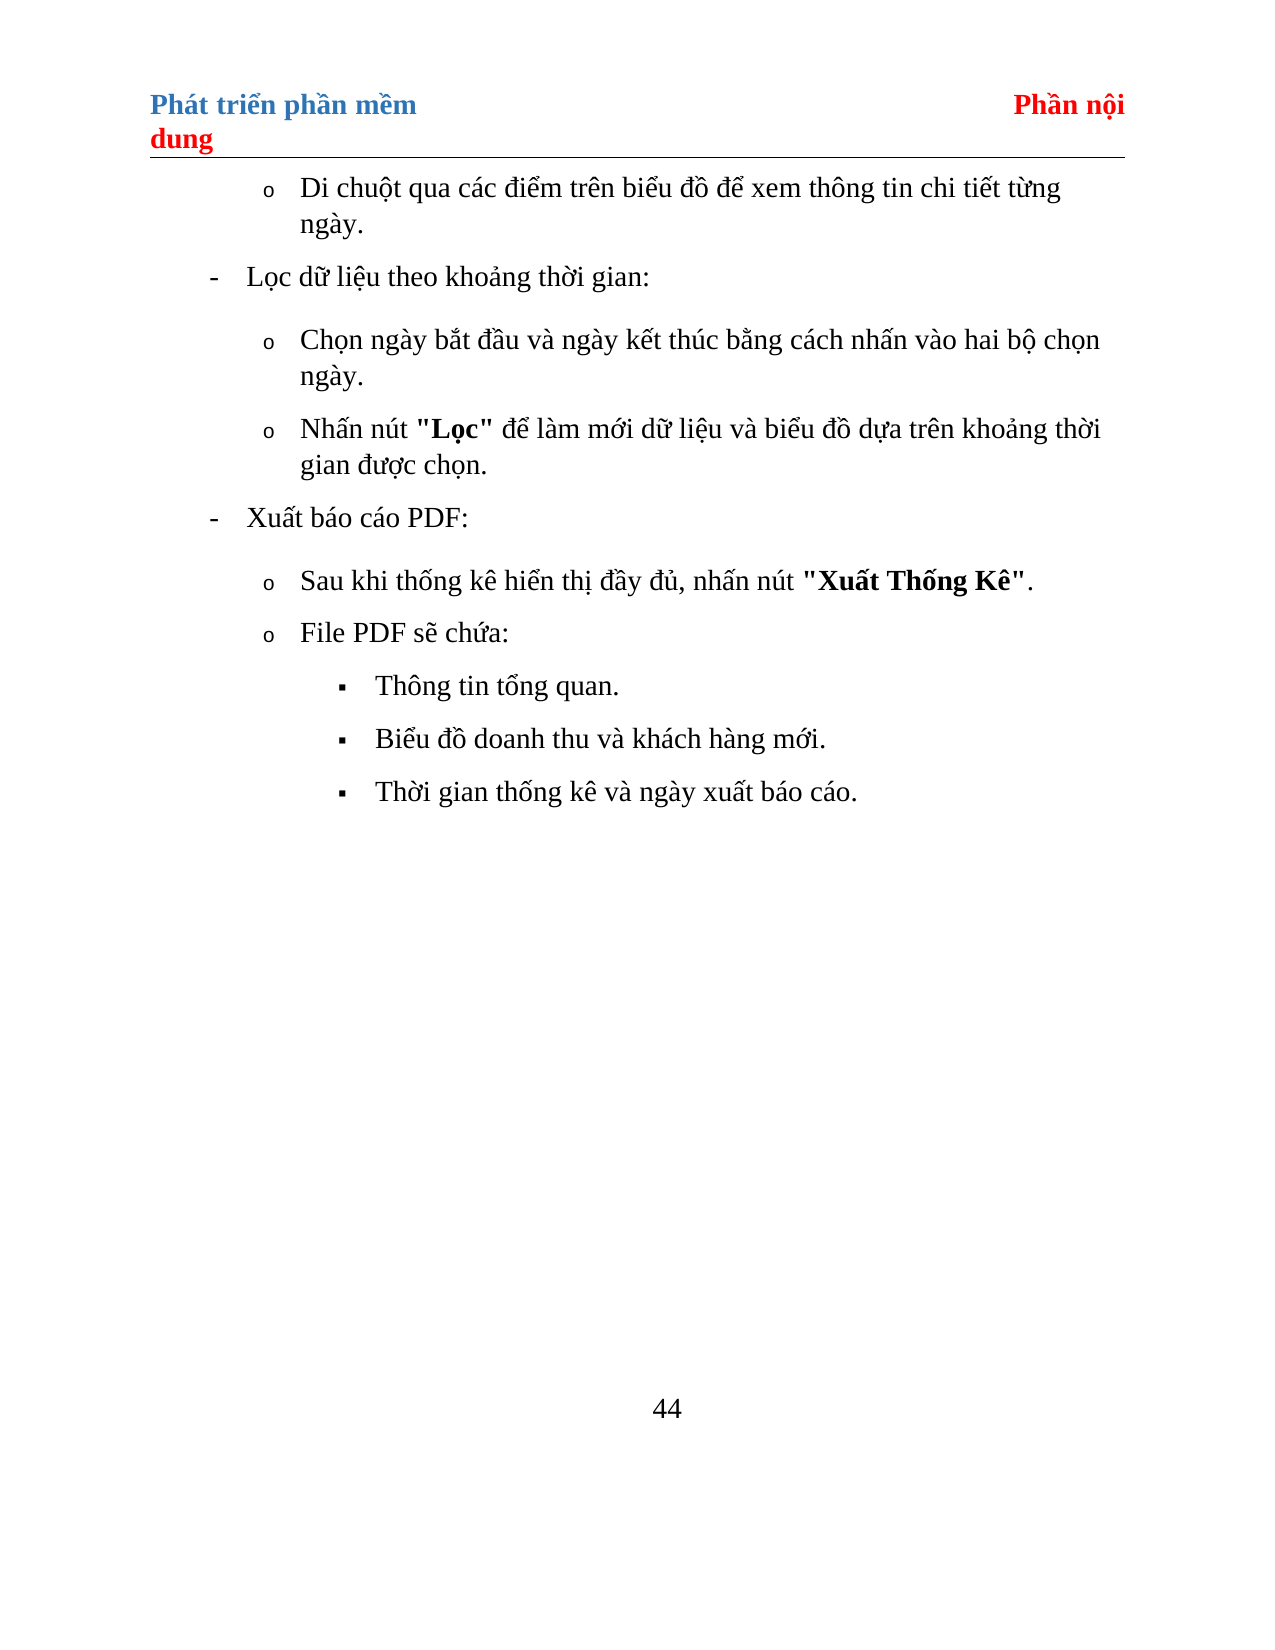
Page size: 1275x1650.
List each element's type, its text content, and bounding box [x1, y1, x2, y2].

text Xuất báo cáo PDF: [209, 500, 1125, 533]
list File PDF sẽ chứa: [262, 616, 1125, 649]
list Nhấn nút "Lọc" để làm mới dữ liệu và biểu đồ dựa trên khoảng thời gian được chọn. [262, 411, 1125, 481]
list Biểu đồ doanh thu và khách hàng mới. [337, 721, 1125, 755]
list Thời gian thống kê và ngày xuất báo cáo. [337, 774, 1125, 807]
list Thông tin tổng quan. [337, 668, 1125, 702]
list Sau khi thống kê hiển thị đầy đủ, nhấn nút "Xuất Thống Kê". [262, 563, 1125, 596]
list Chọn ngày bắt đầu và ngày kết thúc bằng cách nhấn vào hai bộ chọn ngày. [262, 322, 1125, 392]
text Lọc dữ liệu theo khoảng thời gian: [209, 259, 1125, 293]
list Di chuột qua các điểm trên biểu đồ để xem thông tin chi tiết từng ngày. [262, 170, 1125, 240]
